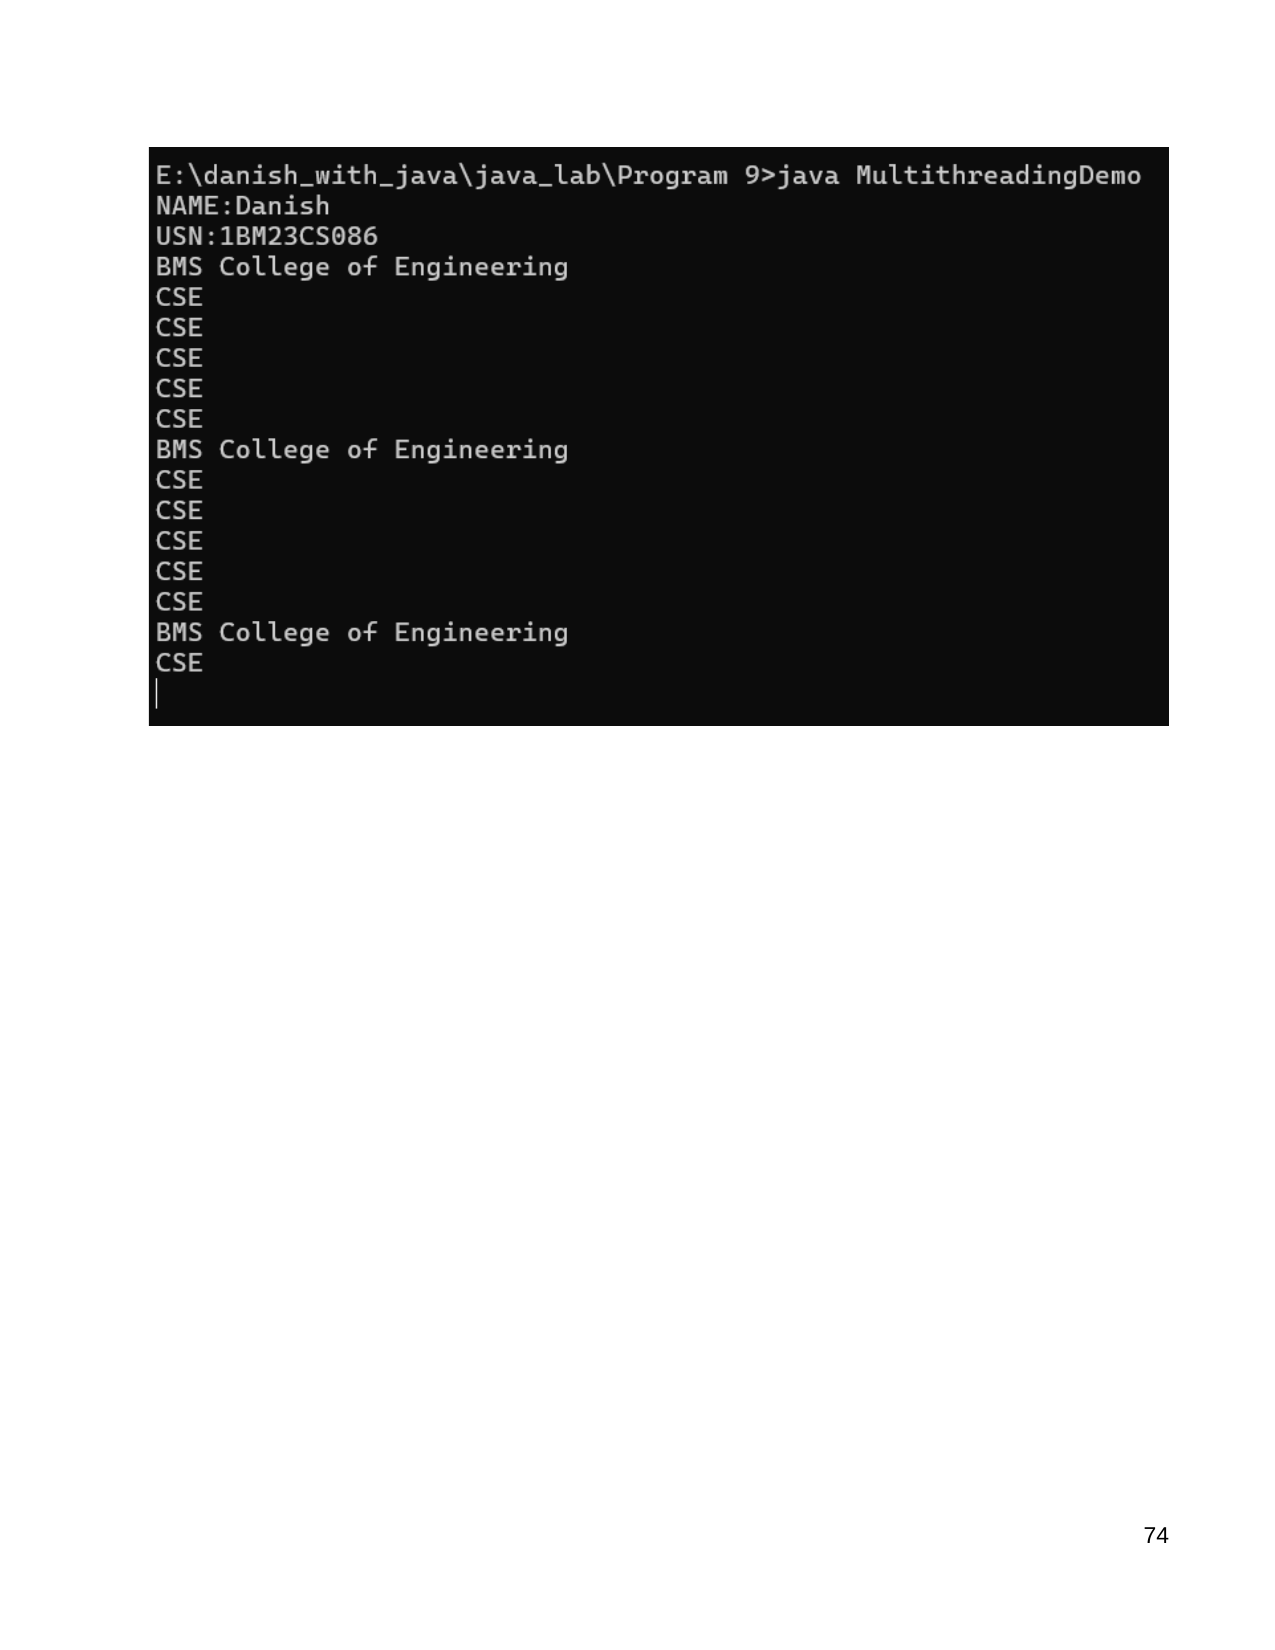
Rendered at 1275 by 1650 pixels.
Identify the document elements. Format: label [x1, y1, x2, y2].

picture [148, 147, 1169, 726]
